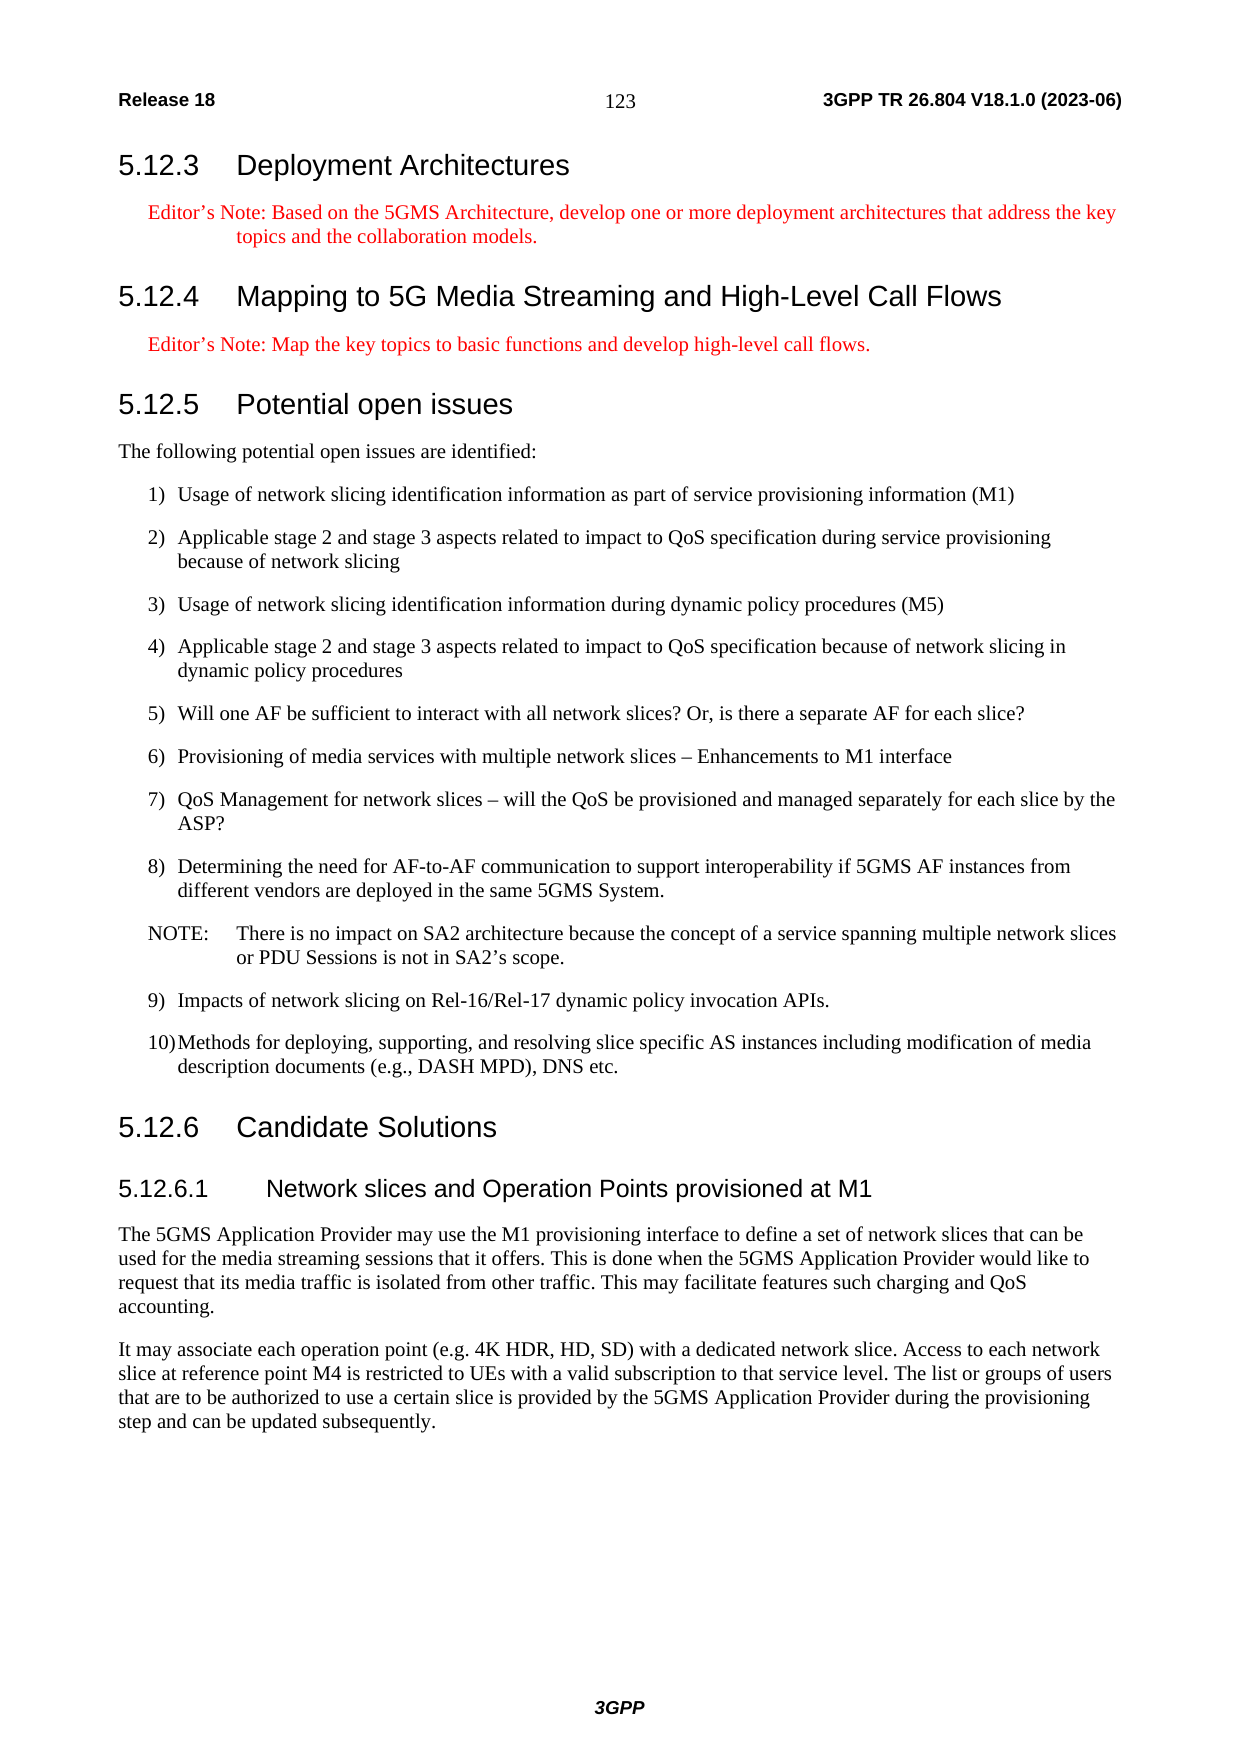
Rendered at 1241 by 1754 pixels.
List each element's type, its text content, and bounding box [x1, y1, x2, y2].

text 7) QoS Management for network slices – will the QoS be provisioned and managed separately for each slice by the ASP? [148, 787, 1122, 835]
text The following potential open issues are identified: [118, 439, 1122, 463]
text 1) Usage of network slicing identification information as part of service provisioning information (M1) [148, 482, 1122, 506]
subtitle 5.12.6 Candidate Solutions [118, 1110, 1122, 1143]
text 6) Provisioning of media services with multiple network slices – Enhancements to M1 interface [148, 744, 1122, 768]
text 8) Determining the need for AF-to-AF communication to support interoperability if 5GMS AF instances from different vendors are deployed in the same 5GMS System. [148, 854, 1122, 902]
text Editor’s Note: Based on the 5GMS Architecture, develop one or more deployment architectures that address the key topics and the collaboration models. [148, 200, 1122, 248]
subtitle 5.12.4 Mapping to 5G Media Streaming and High-Level Call Flows [118, 279, 1122, 313]
text 3) Usage of network slicing identification information during dynamic policy procedures (M5) [148, 592, 1122, 616]
text The 5GMS Application Provider may use the M1 provisioning interface to define a set of network slices that can be used for the media streaming sessions that it offers. This is done when the 5GMS Application Provider would like to request that its media traffic is isolated from other traffic. This may facilitate features such charging and QoS accounting. [118, 1222, 1122, 1318]
subtitle 5.12.6.1 Network slices and Operation Points provisioned at M1 [118, 1174, 1122, 1203]
text 9) Impacts of network slicing on Rel-16/Rel-17 dynamic policy invocation APIs. [148, 987, 1122, 1012]
text 10) Methods for deploying, supporting, and resolving slice specific AS instances including modification of media description documents (e.g., DASH MPD), DNS etc. [148, 1030, 1122, 1078]
text 4) Applicable stage 2 and stage 3 aspects related to impact to QoS specification because of network slicing in dynamic policy procedures [148, 634, 1122, 682]
text Editor’s Note: Map the key topics to basic functions and develop high-level call flows. [148, 331, 1122, 356]
text 2) Applicable stage 2 and stage 3 aspects related to impact to QoS specification during service provisioning because of network slicing [148, 525, 1122, 573]
text It may associate each operation point (e.g. 4K HDR, HD, SD) with a dedicated network slice. Access to each network slice at reference point M4 is restricted to UEs with a valid subscription to that service level. The list or groups of users that are to be authorized to use a certain slice is provided by the 5GMS Application Provider during the provisioning step and can be updated subsequently. [118, 1337, 1122, 1433]
text 5) Will one AF be sufficient to interact with all network slices? Or, is there a separate AF for each slice? [148, 701, 1122, 725]
subtitle 5.12.3 Deployment Architectures [118, 147, 1122, 181]
text NOTE: There is no impact on SA2 architecture because the concept of a service spanning multiple network slices or PDU Sessions is not in SA2’s scope. [148, 921, 1122, 969]
subtitle 5.12.5 Potential open issues [118, 387, 1122, 420]
